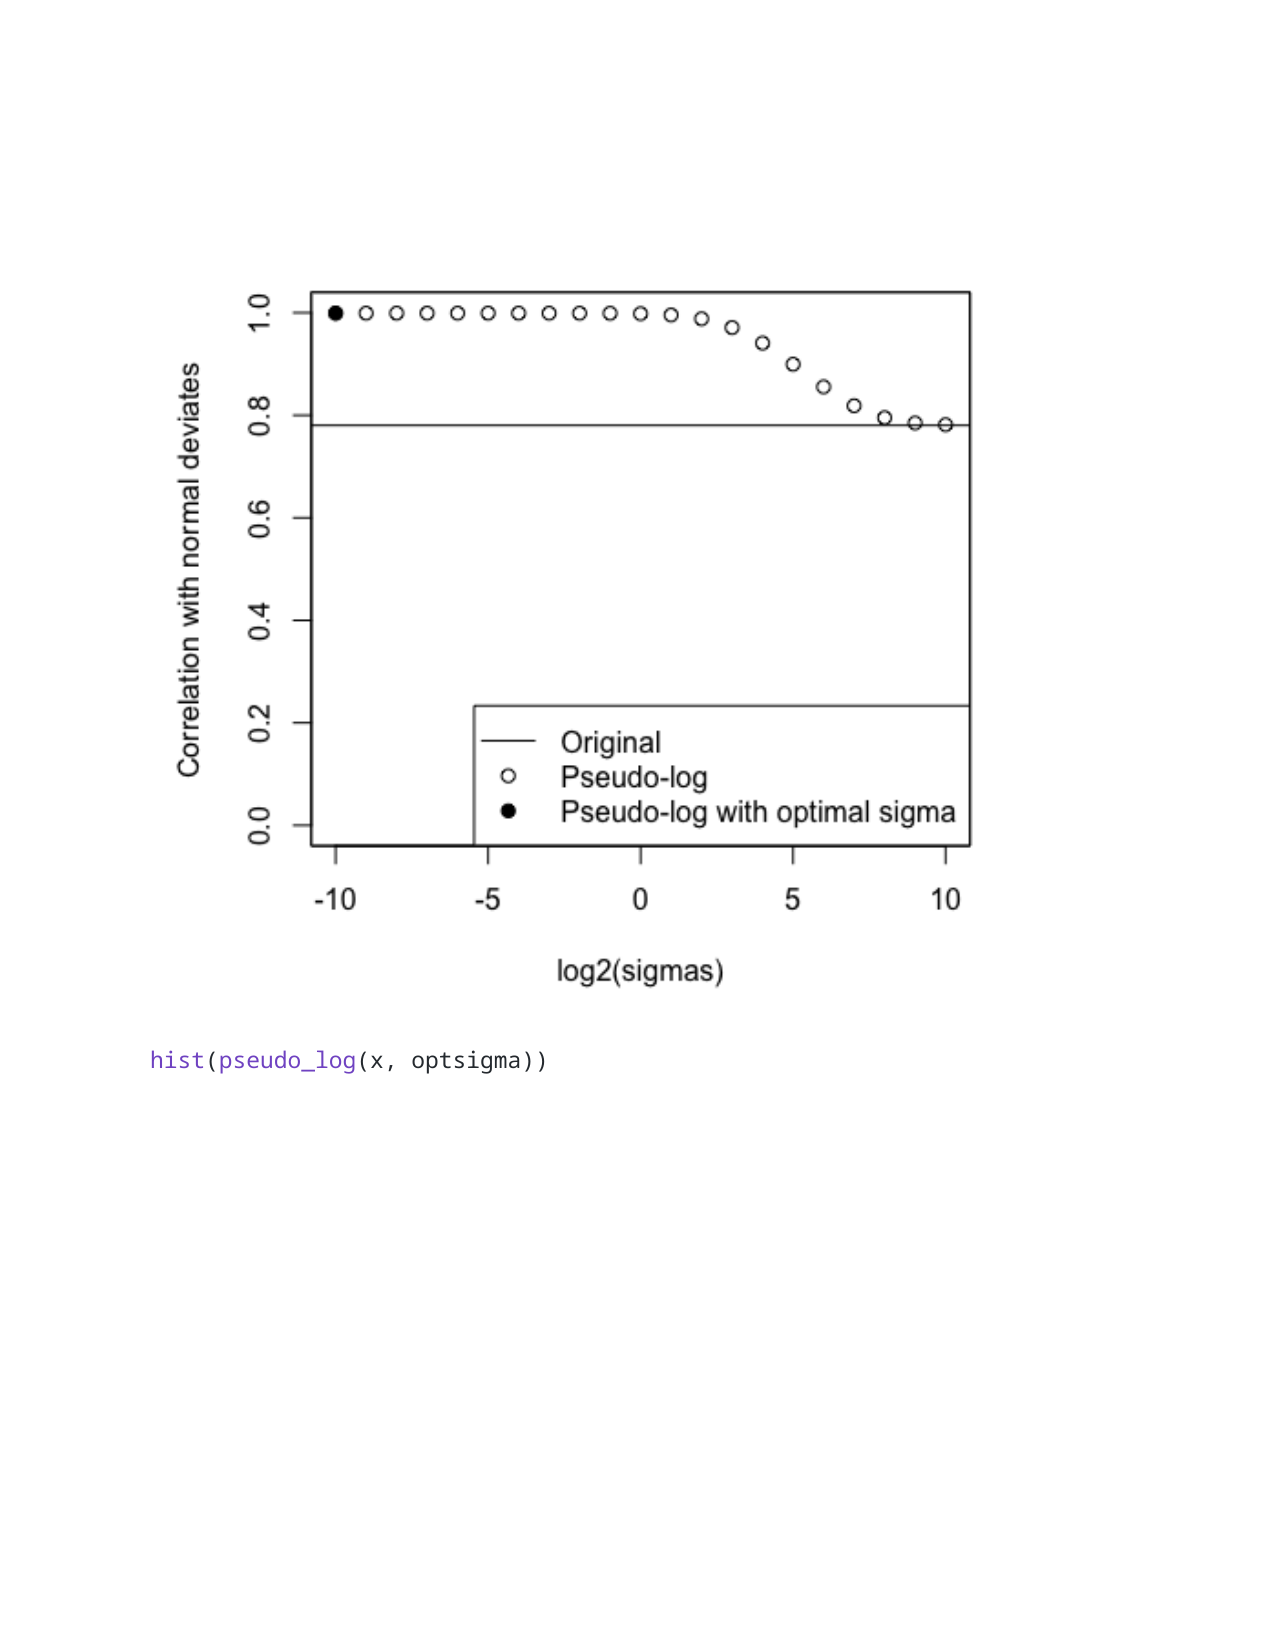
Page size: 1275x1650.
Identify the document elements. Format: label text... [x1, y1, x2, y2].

picture [168, 150, 1044, 1025]
text hist(pseudo_log(x, optsigma)) [150, 1044, 1125, 1075]
